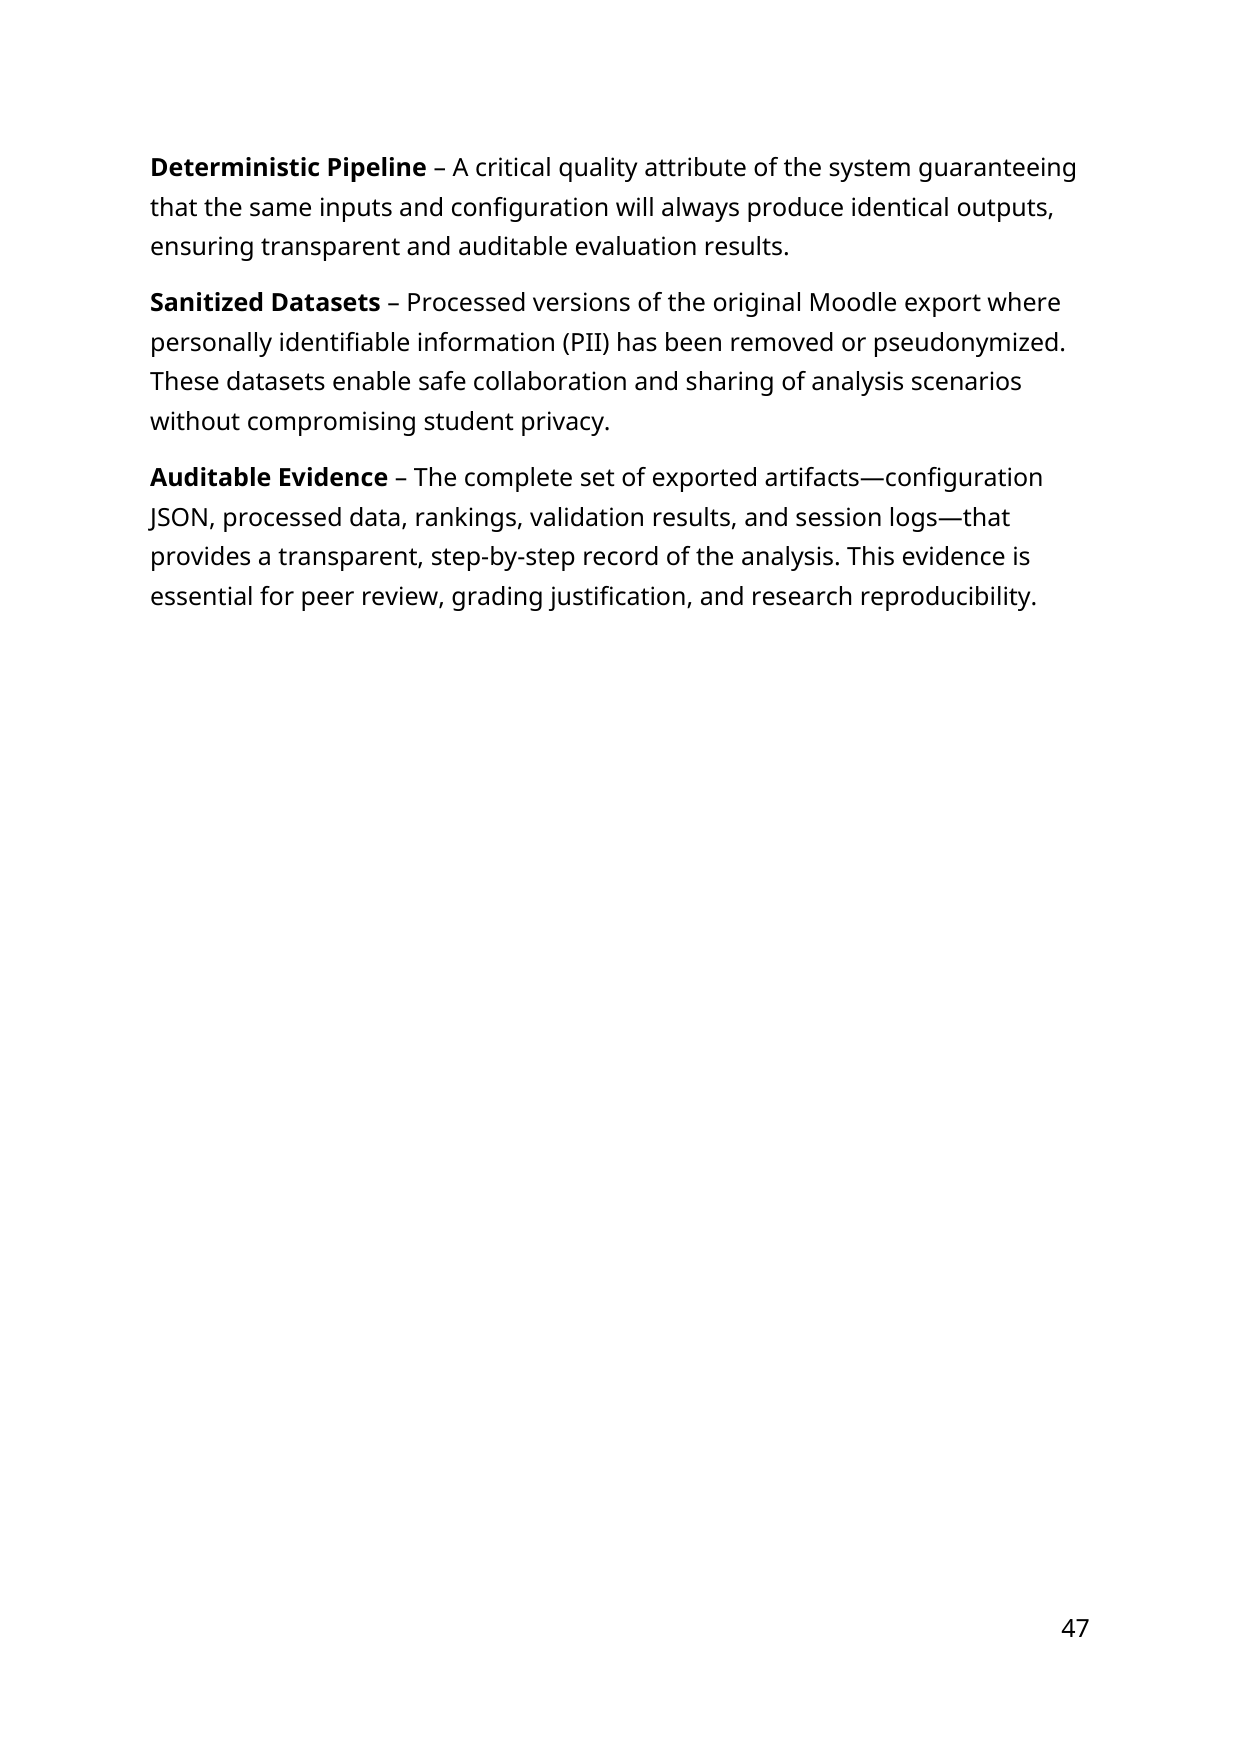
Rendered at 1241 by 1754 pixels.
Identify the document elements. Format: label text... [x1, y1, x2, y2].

text Auditable Evidence – The complete set of exported artifacts—configuration JSON, processed data, rankings, validation results, and session logs—that provides a transparent, step-by-step record of the analysis. This evidence is essential for peer review, grading justification, and research reproducibility. [150, 460, 1090, 612]
text Deterministic Pipeline – A critical quality attribute of the system guaranteeing that the same inputs and configuration will always produce identical outputs, ensuring transparent and auditable evaluation results. [150, 150, 1090, 263]
text Sanitized Datasets – Processed versions of the original Moodle export where personally identifiable information (PII) has been removed or pseudonymized. These datasets enable safe collaboration and sharing of analysis scenarios without compromising student privacy. [150, 285, 1090, 438]
